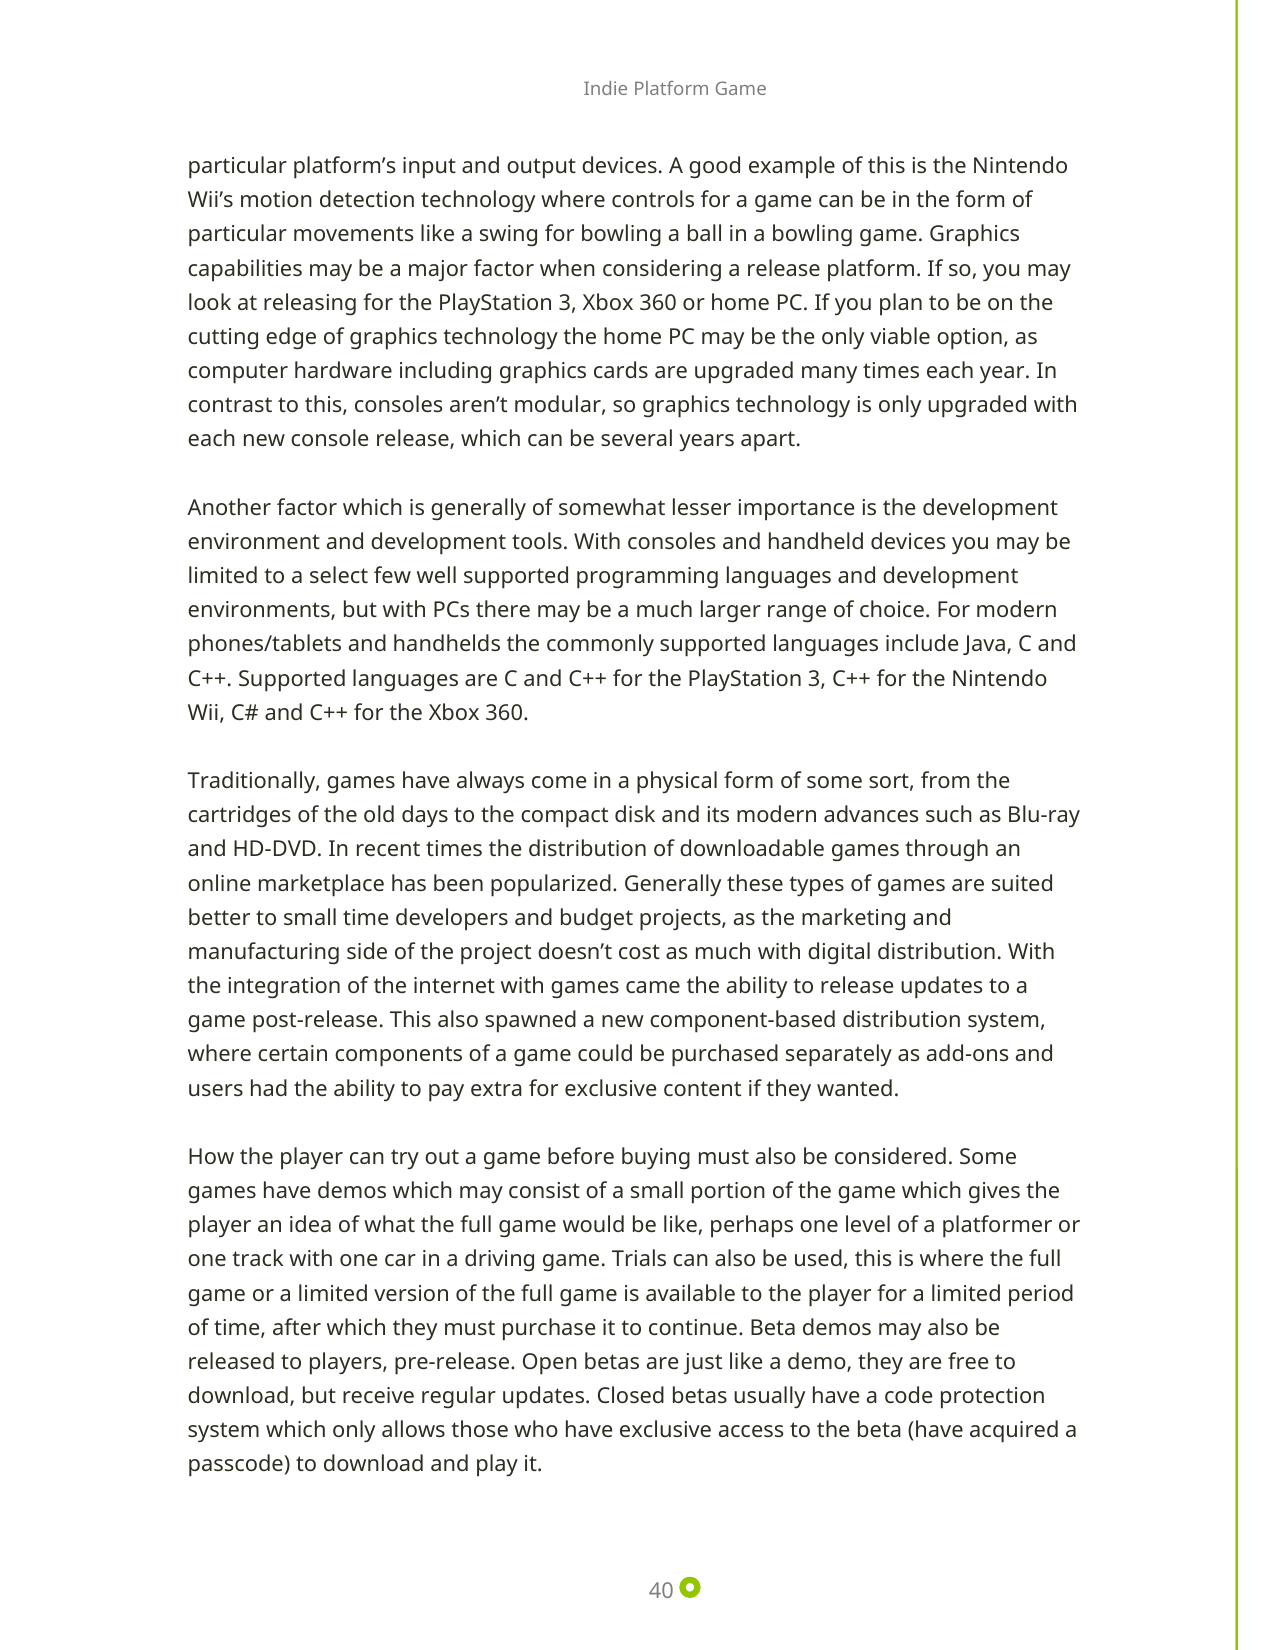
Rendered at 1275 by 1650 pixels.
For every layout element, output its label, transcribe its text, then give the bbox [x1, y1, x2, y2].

text Traditionally, games have always come in a physical form of some sort, from the cartridges of the old days to the compact disk and its modern advances such as Blu-ray and HD-DVD. In recent times the distribution of downloadable games through an online marketplace has been popularized. Generally these types of games are suited better to small time developers and budget projects, as the marketing and manufacturing side of the project doesn’t cost as much with digital distribution. With the integration of the internet with games came the ability to release updates to a game post-release. This also spawned a new component-based distribution system, where certain components of a game could be purchased separately as add-ons and users had the ability to pay extra for exclusive content if they wanted. [187, 765, 1087, 1102]
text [187, 150, 1087, 453]
text Another factor which is generally of somewhat lesser importance is the development environment and development tools. With consoles and handheld devices you may be limited to a select few well supported programming languages and development environments, but with PCs there may be a much larger range of choice. For modern phones/tablets and handhelds the commonly supported languages include Java, C and C++. Supported languages are C and C++ for the PlayStation 3, C++ for the Nintendo Wii, C# and C++ for the Xbox 360. [187, 492, 1087, 726]
text How the player can try out a game before buying must also be considered. Some games have demos which may consist of a small portion of the game which gives the player an idea of what the full game would be like, perhaps one level of a platformer or one track with one car in a driving game. Trials can also be used, this is where the full game or a limited version of the full game is available to the player for a limited period of time, after which they must purchase it to continue. Beta demos may also be released to players, pre-release. Open betas are just like a demo, they are free to download, but receive regular updates. Closed betas usually have a code protection system which only allows those who have exclusive access to the beta (have acquired a passcode) to download and play it. [187, 1141, 1087, 1478]
